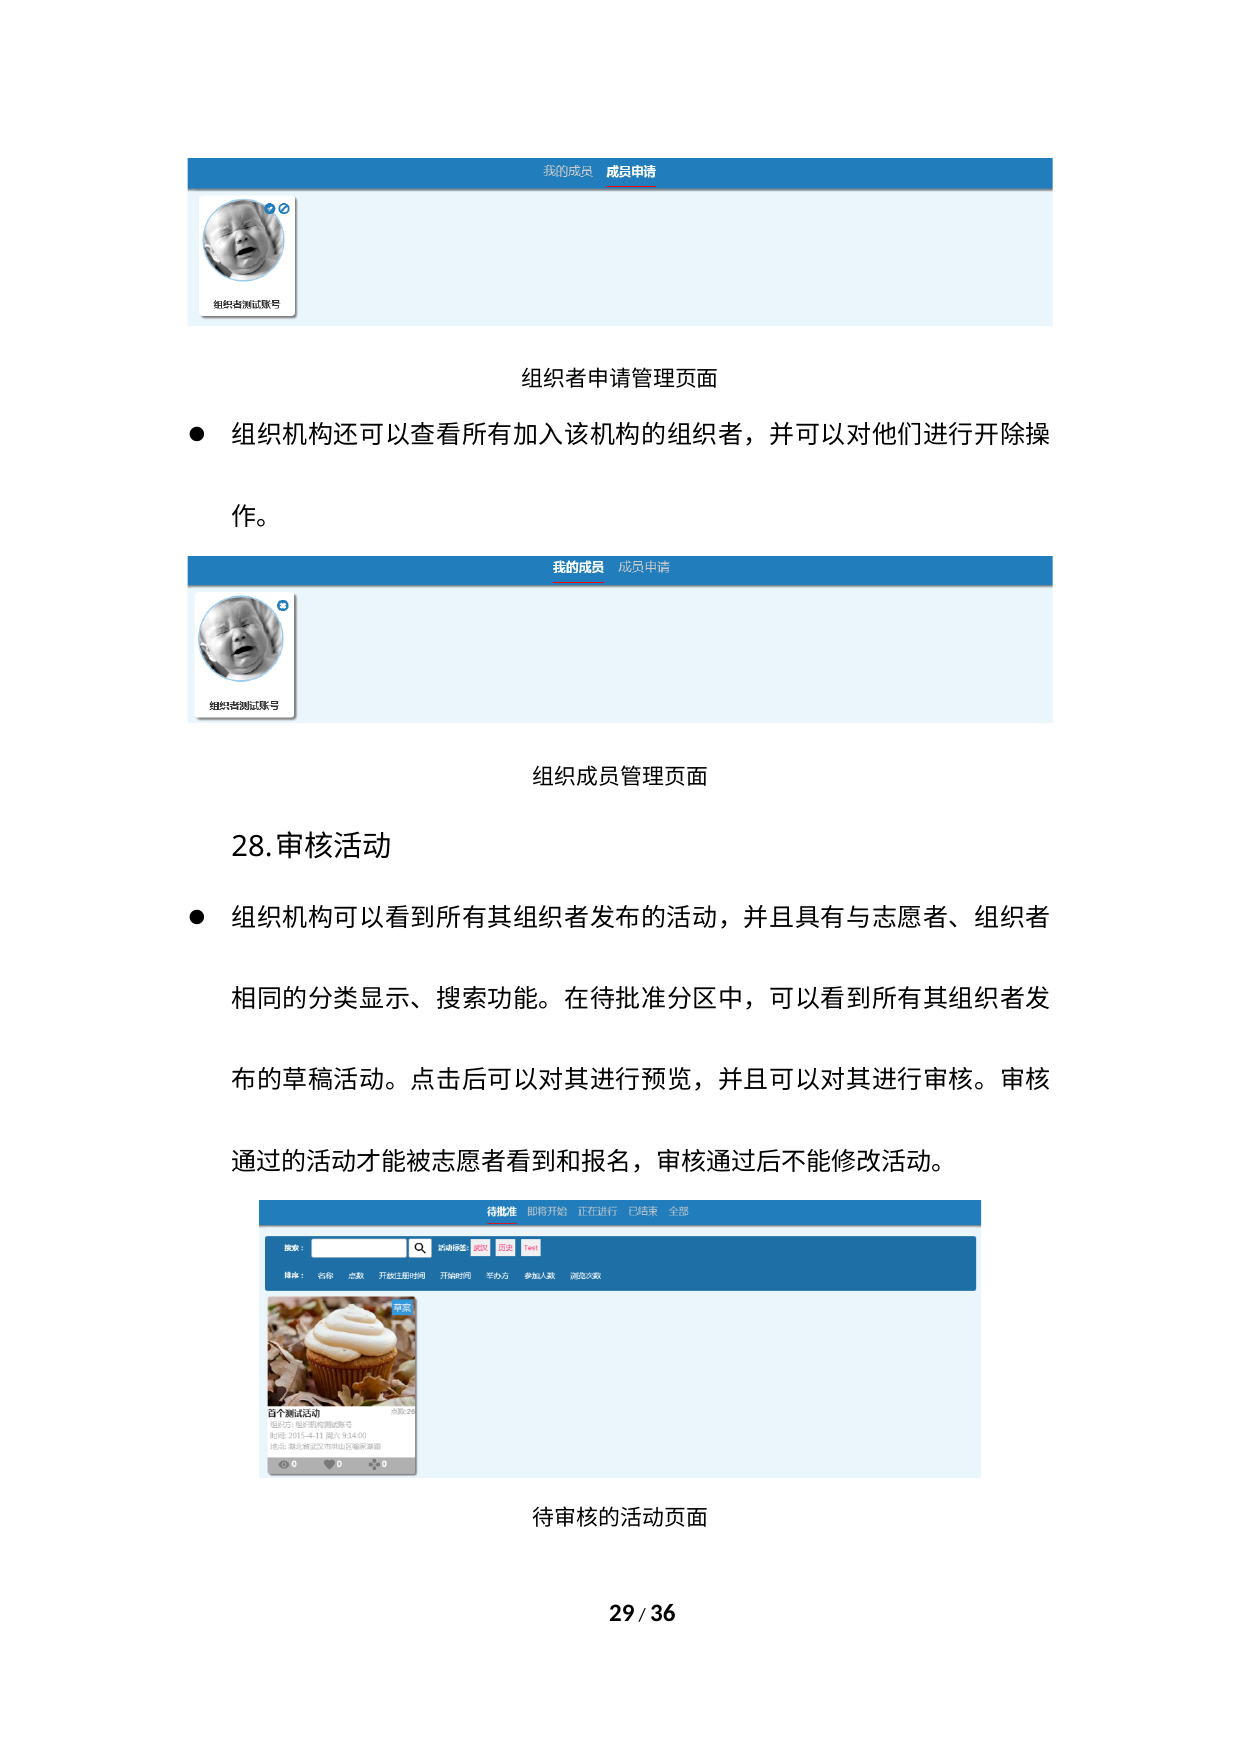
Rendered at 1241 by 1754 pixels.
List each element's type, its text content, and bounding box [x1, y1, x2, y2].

picture [259, 1200, 982, 1478]
picture [187, 556, 1053, 723]
text 待审核的活动页面 [187, 1500, 1053, 1532]
list 组织机构还可以查看所有加入该机构的组织者，并可以对他们进行开除操作。 [187, 401, 1053, 547]
picture [187, 158, 1053, 326]
list 组织机构可以看到所有其组织者发布的活动，并且具有与志愿者、组织者相同的分类显示、搜索功能。在待批准分区中，可以看到所有其组织者发布的草稿活动。点击后可以对其进行预览，并且可以对其进行审核。审核通过的活动才能被志愿者看到和报名，审核通过后不能修改活动。 [187, 883, 1053, 1192]
text 组织成员管理页面 [187, 758, 1053, 791]
subtitle 审核活动 [231, 811, 1053, 876]
text 组织者申请管理页面 [187, 360, 1053, 393]
